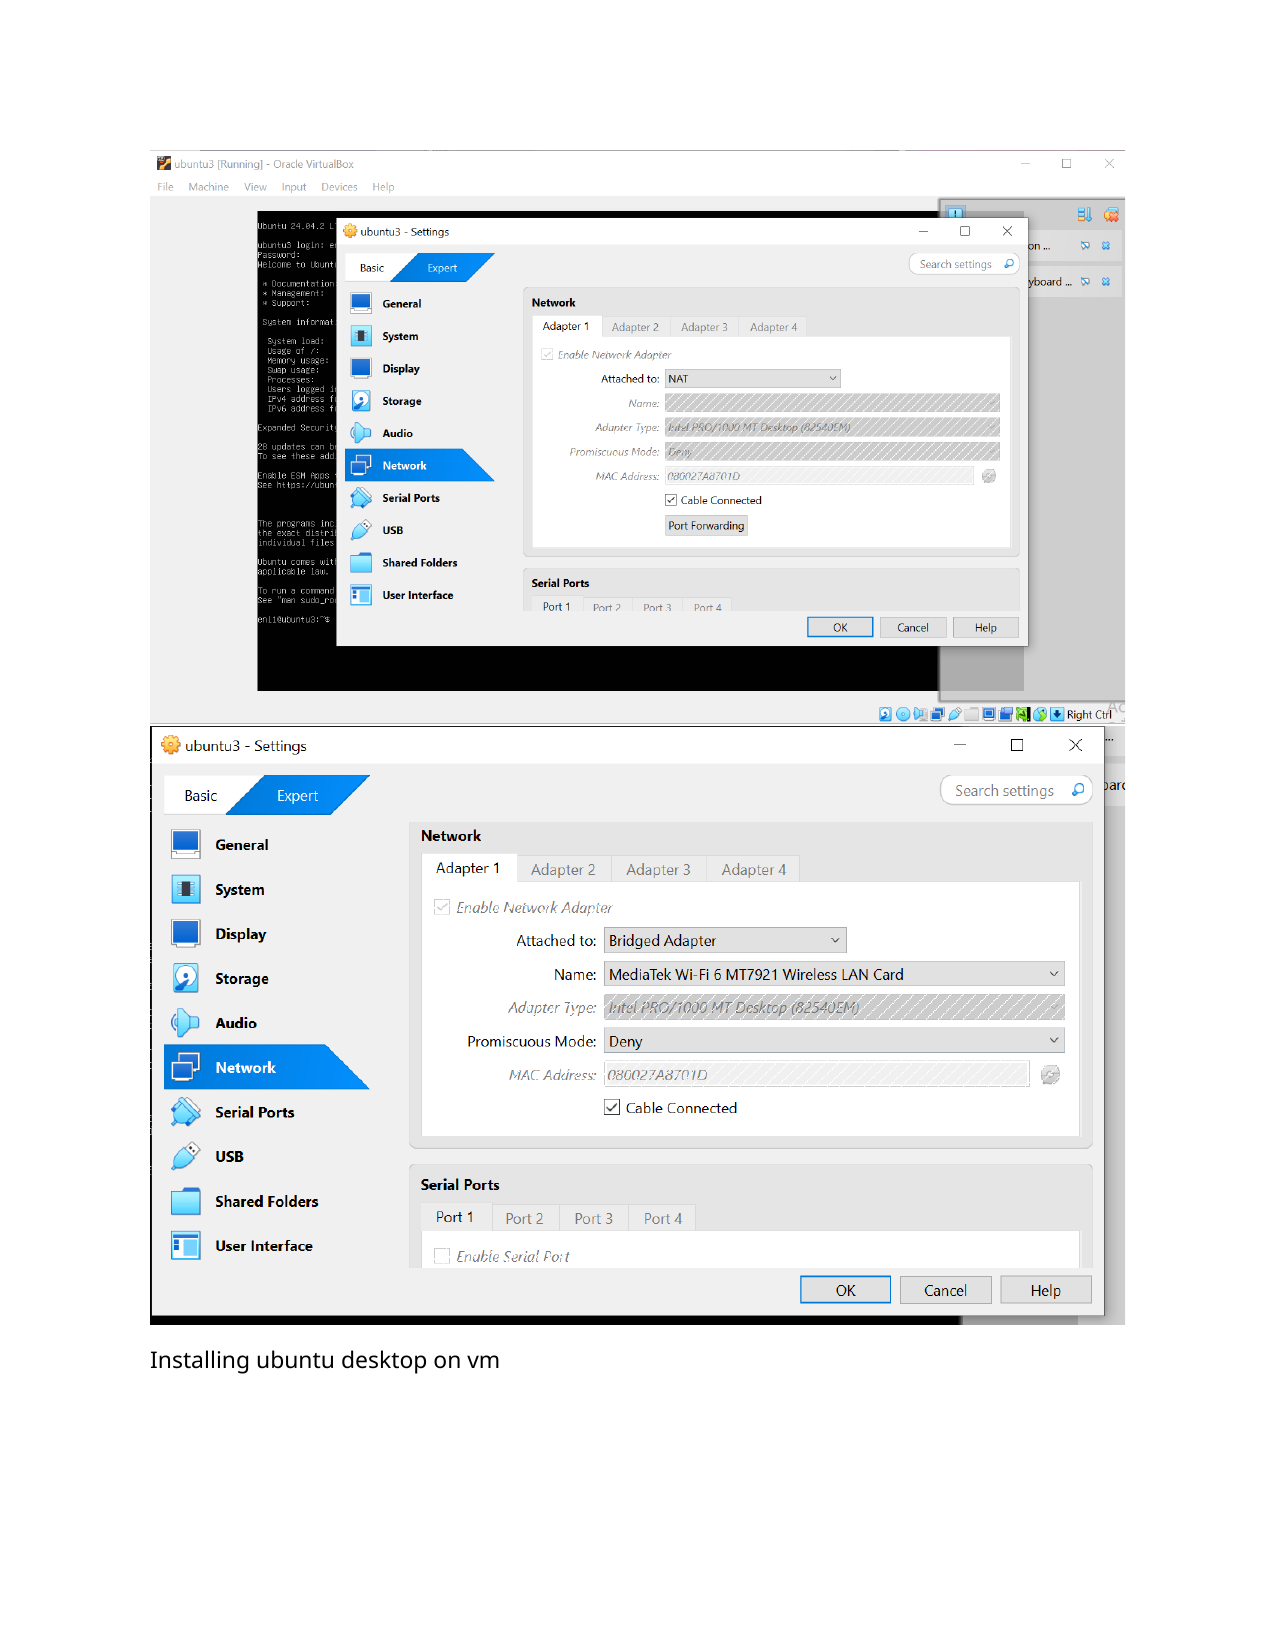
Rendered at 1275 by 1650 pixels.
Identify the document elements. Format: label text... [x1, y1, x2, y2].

picture [150, 726, 1125, 1325]
picture [150, 150, 1125, 724]
text Installing ubuntu desktop on vm [150, 1344, 1125, 1375]
